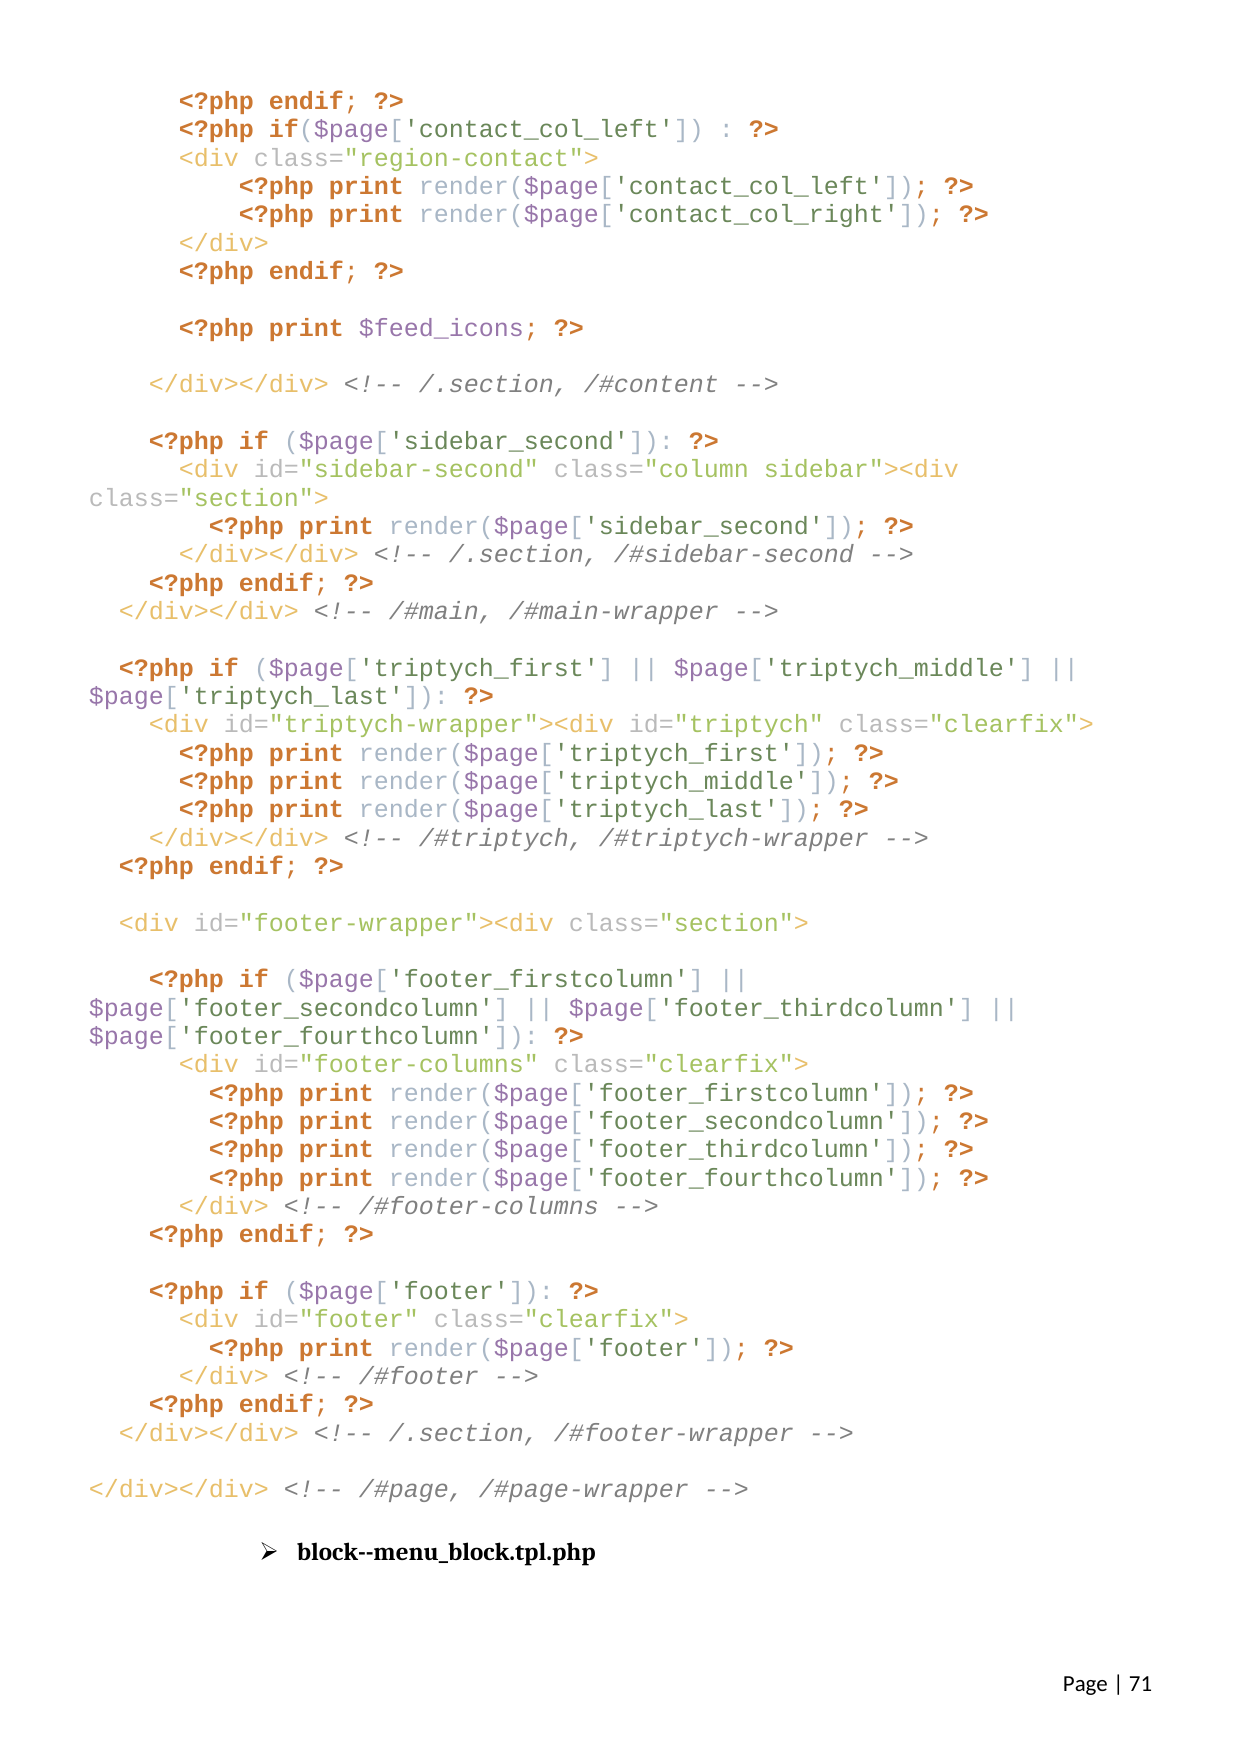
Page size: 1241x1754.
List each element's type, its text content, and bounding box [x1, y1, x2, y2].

subtitle block--menu_block.tpl.php [259, 1538, 1152, 1567]
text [74, 89, 1181, 1505]
